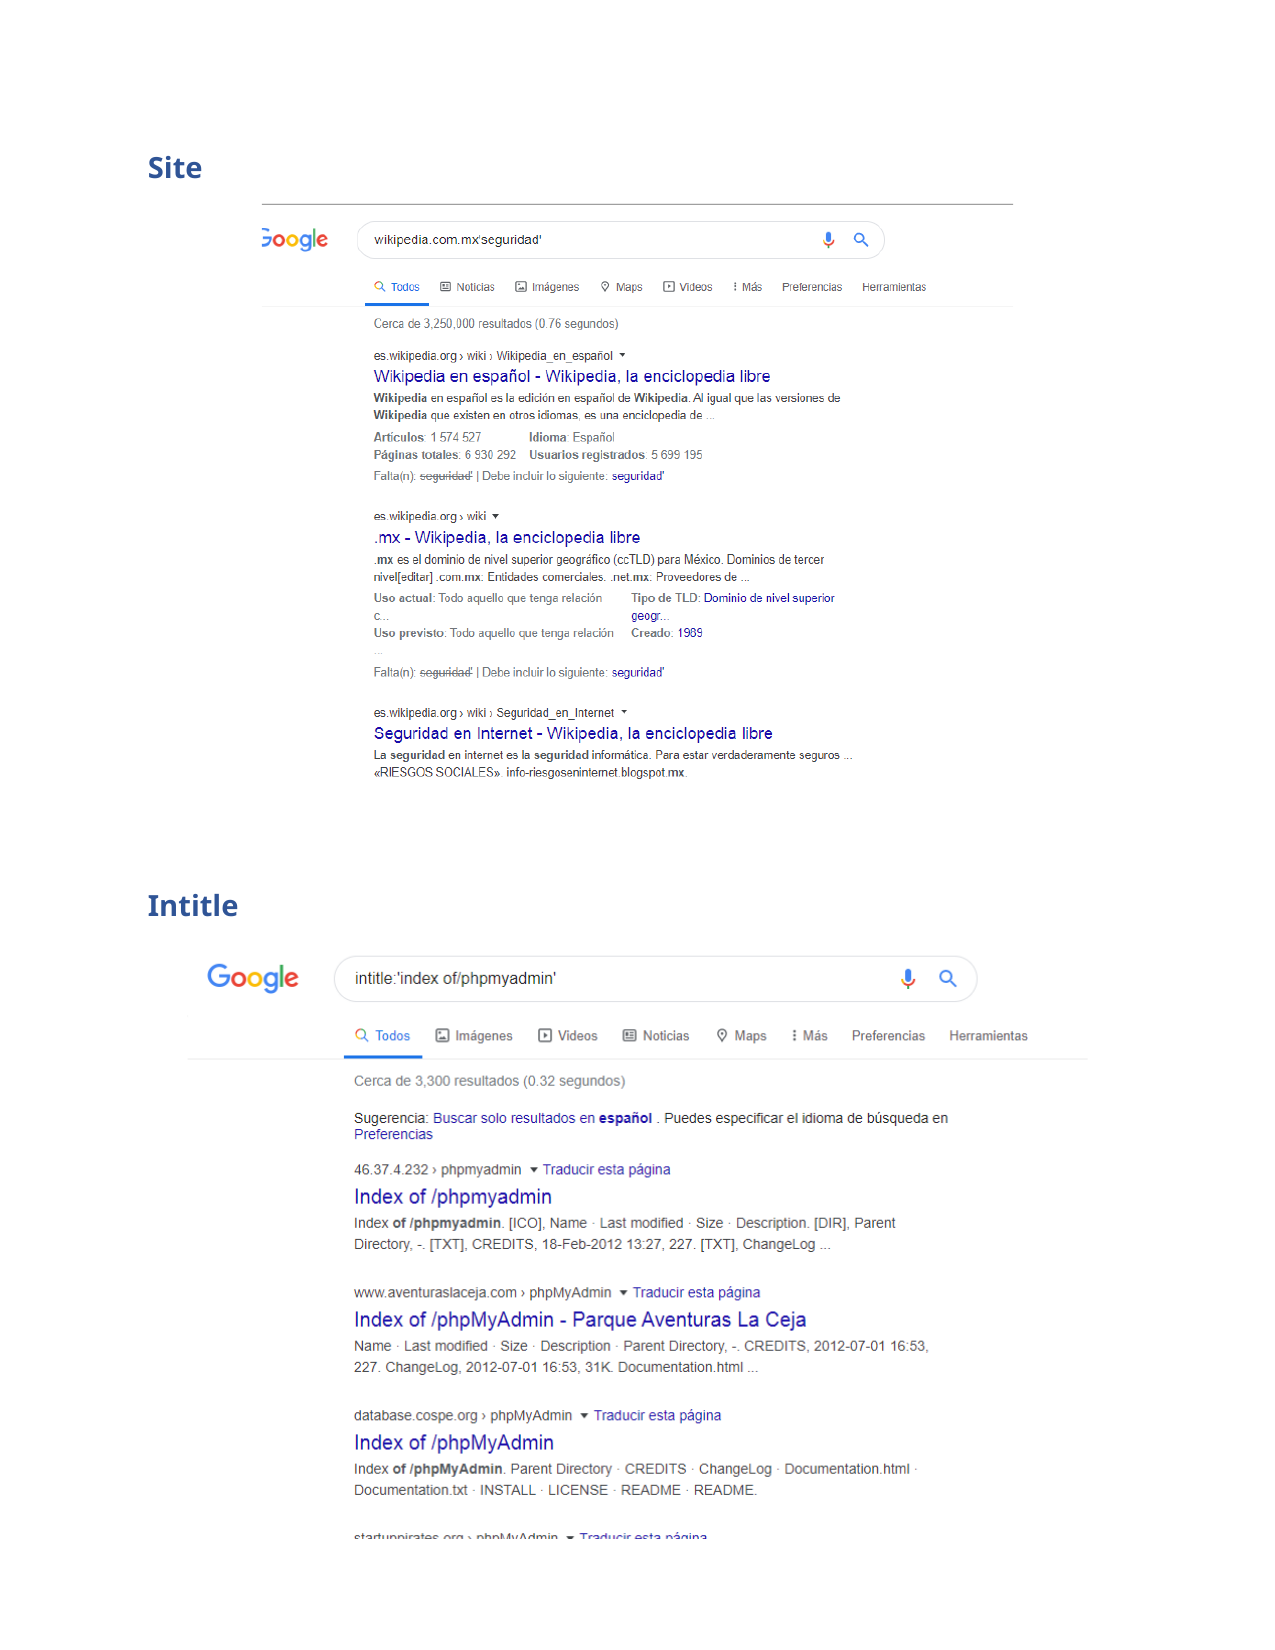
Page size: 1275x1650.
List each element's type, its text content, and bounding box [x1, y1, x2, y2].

subtitle Intitle [148, 885, 1127, 925]
subtitle Site [148, 148, 1127, 187]
picture [187, 948, 1088, 1539]
picture [261, 203, 1014, 795]
